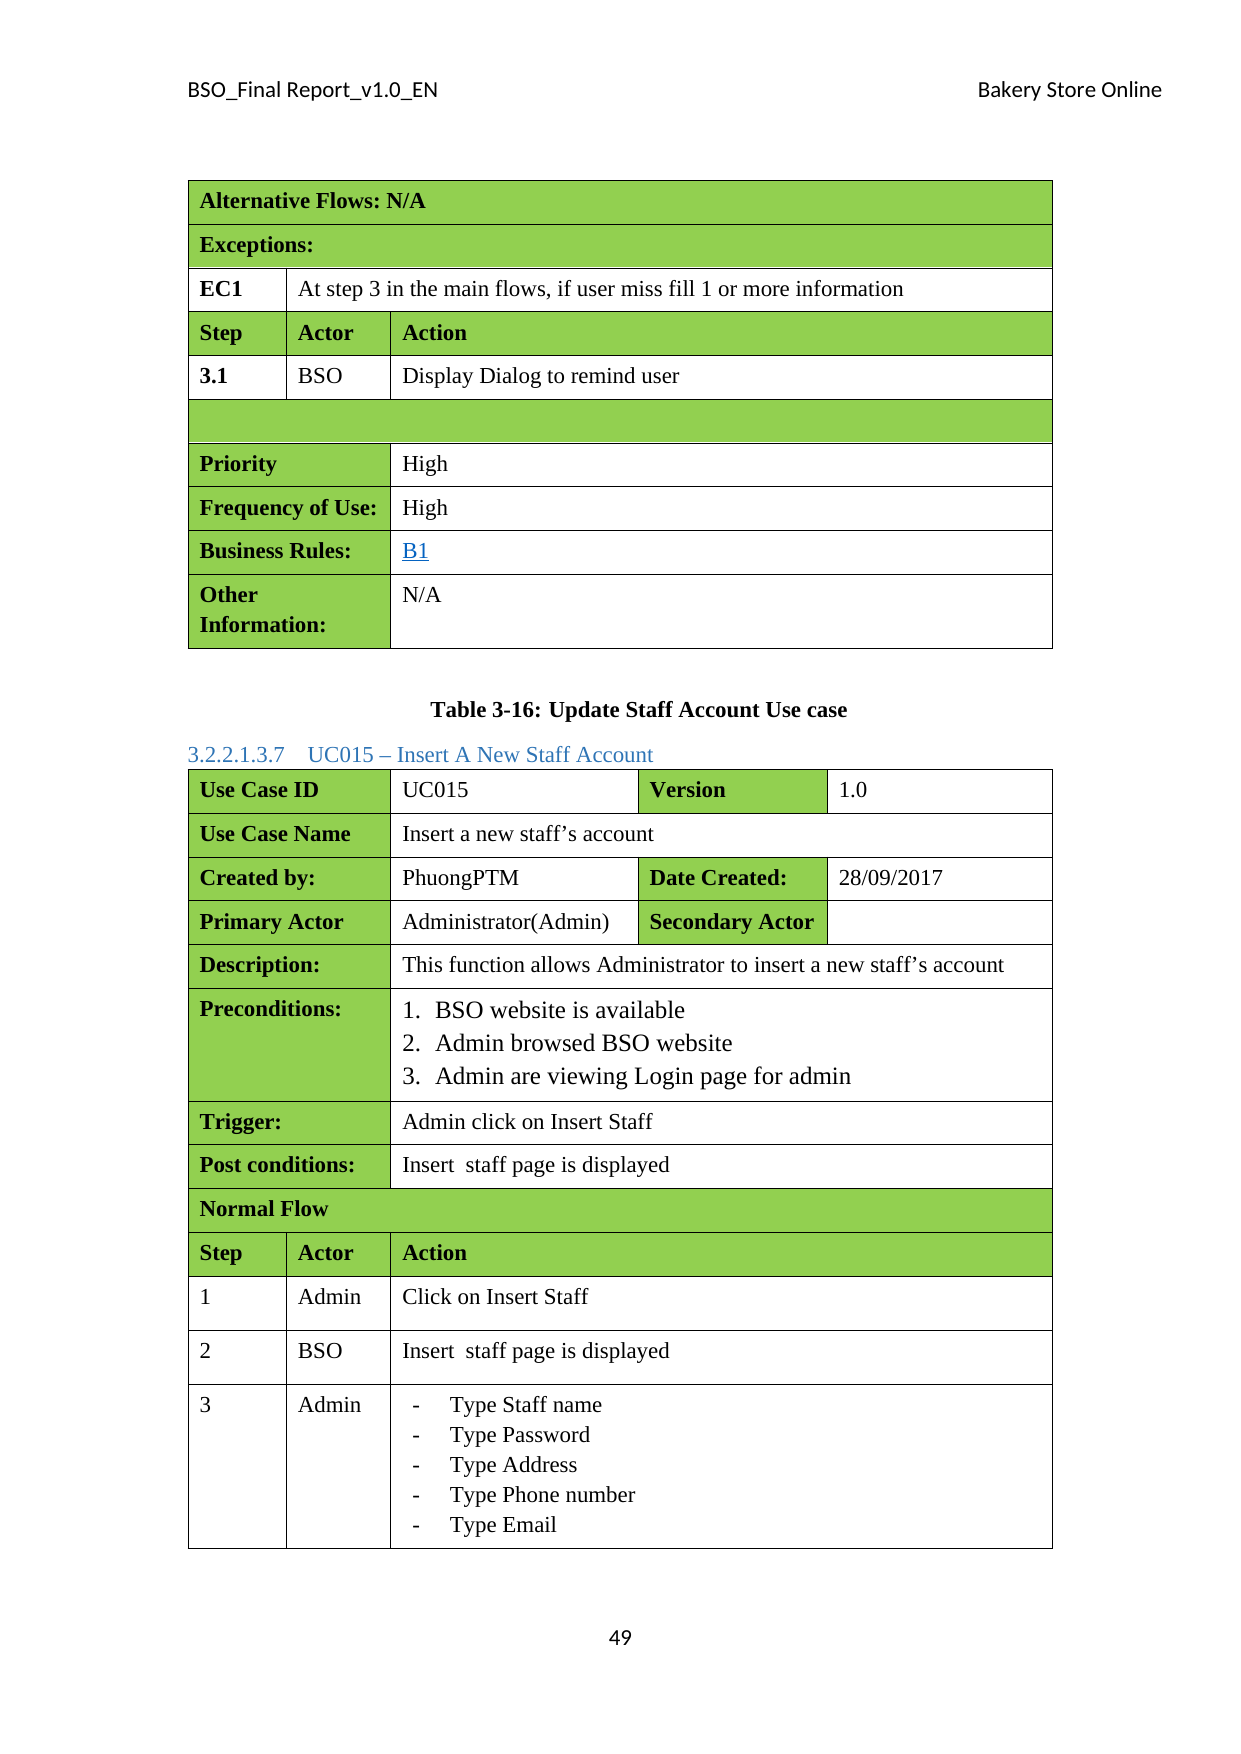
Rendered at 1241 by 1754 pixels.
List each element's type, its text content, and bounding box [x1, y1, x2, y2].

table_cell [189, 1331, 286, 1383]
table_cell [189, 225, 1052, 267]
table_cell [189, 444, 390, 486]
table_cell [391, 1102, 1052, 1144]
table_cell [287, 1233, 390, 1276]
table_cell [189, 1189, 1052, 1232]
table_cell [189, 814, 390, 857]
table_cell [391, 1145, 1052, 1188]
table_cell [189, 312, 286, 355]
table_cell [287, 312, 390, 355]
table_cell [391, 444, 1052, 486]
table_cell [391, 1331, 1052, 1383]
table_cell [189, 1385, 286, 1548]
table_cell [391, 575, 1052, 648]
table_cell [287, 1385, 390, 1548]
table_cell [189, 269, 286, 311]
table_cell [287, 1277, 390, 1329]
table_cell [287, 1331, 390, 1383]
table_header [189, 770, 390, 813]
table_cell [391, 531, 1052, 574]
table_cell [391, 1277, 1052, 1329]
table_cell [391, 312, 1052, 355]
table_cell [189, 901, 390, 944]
subtitle UC015 – Insert A New Staff Account [187, 741, 1053, 767]
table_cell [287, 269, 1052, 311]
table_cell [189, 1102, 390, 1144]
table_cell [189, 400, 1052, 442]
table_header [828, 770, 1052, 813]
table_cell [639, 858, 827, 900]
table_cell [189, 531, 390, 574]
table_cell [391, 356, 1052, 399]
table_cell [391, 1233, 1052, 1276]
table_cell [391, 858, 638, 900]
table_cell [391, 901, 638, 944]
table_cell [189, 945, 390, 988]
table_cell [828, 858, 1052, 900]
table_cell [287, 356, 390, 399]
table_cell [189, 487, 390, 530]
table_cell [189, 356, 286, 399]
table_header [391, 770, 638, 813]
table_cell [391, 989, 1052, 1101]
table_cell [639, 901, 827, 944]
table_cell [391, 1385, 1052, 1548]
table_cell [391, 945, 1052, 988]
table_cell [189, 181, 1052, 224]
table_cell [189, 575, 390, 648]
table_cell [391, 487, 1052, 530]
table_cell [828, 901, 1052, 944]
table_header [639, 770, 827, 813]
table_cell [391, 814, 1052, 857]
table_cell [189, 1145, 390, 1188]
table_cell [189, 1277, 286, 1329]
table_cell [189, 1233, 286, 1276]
text Update Staff Account Use case [225, 696, 1053, 722]
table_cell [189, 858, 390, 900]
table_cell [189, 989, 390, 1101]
